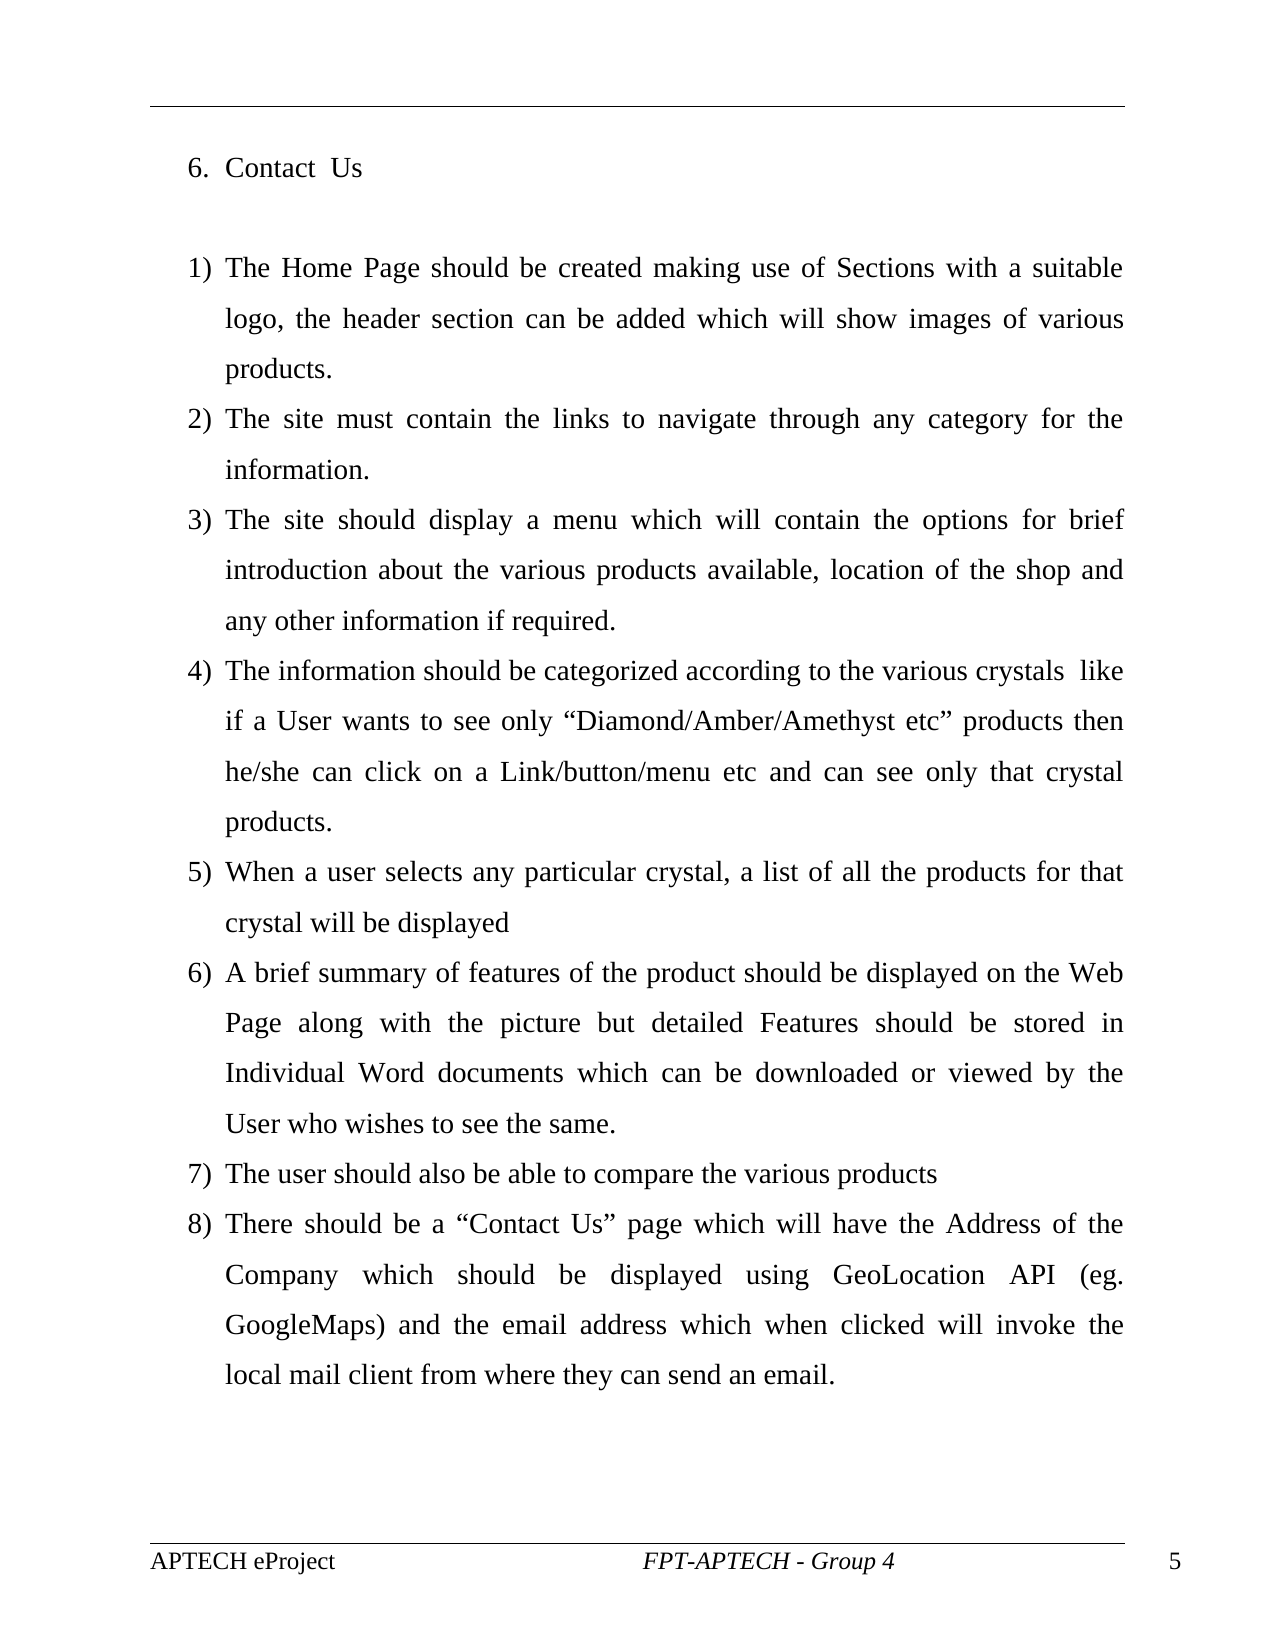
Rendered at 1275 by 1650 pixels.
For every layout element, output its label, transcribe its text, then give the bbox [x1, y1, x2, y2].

list The Home Page should be created making use of Sections with a suitable logo, the header section can be added which will show images of various products. [187, 251, 1125, 385]
list The user should also be able to compare the various products [187, 1156, 1125, 1190]
list The site should display a menu which will contain the options for brief introduction about the various products available, location of the shop and any other information if required. [187, 502, 1125, 636]
list A brief summary of features of the product should be displayed on the Web Page along with the picture but detailed Features should be stored in Individual Word documents which can be downloaded or viewed by the User who wishes to see the same. [187, 955, 1125, 1139]
list The information should be categorized according to the various crystals like if a User wants to see only “Diamond/Amber/Amethyst etc” products then he/she can click on a Link/button/menu etc and can see only that crystal products. [187, 653, 1125, 838]
list Contact Us [187, 150, 1125, 183]
list When a user selects any particular crystal, a list of all the products for that crystal will be displayed [187, 854, 1125, 938]
list There should be a “Contact Us” page which will have the Address of the Company which should be displayed using GeoLocation API (eg. GoogleMaps) and the email address which when clicked will invoke the local mail client from where they can send an email. [187, 1207, 1125, 1391]
list The site must contain the links to navigate through any category for the information. [187, 402, 1125, 485]
